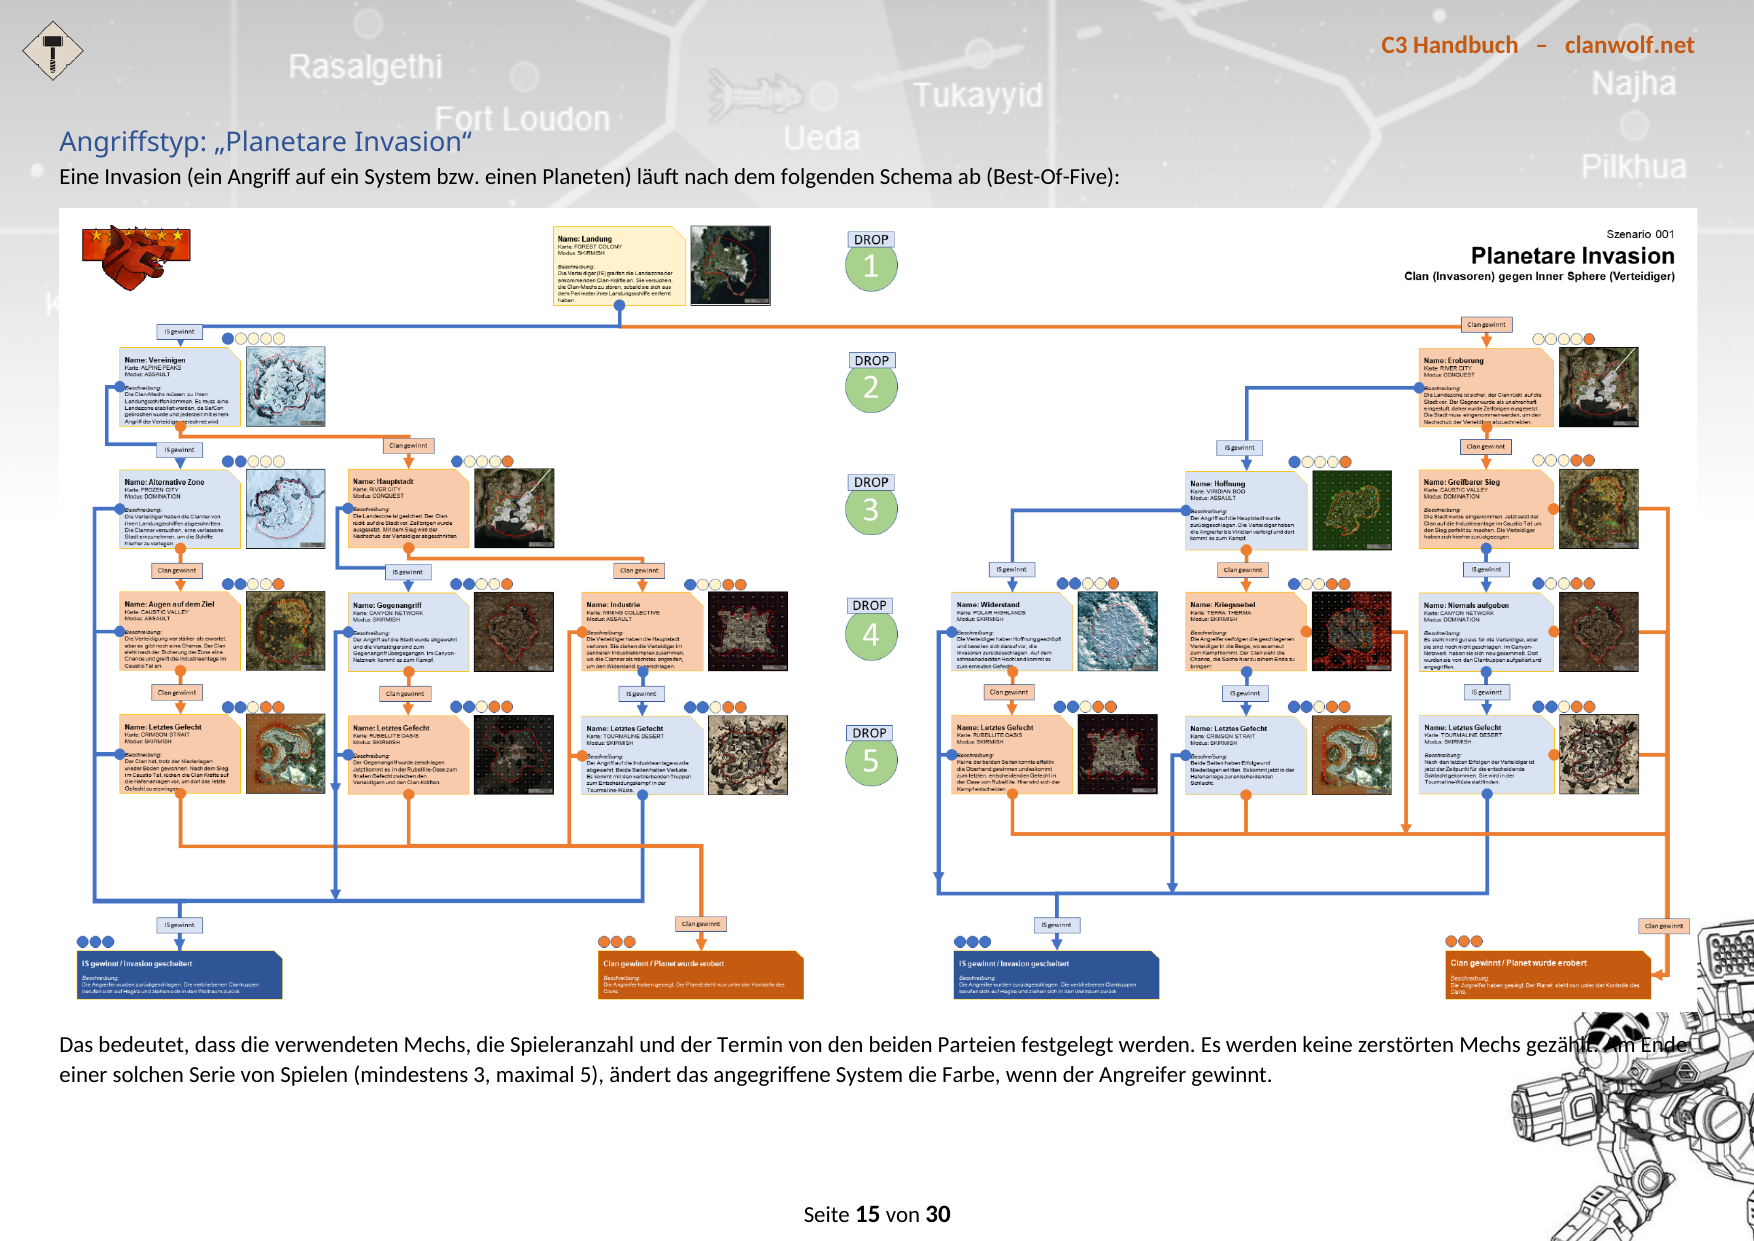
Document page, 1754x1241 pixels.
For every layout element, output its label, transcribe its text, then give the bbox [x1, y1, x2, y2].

text Das bedeutet, dass die verwendeten Mechs, die Spieleranzahl und der Termin von den beiden Parteien festgelegt werden. Es werden keine zerstörten Mechs gezählt. Am Ende einer solchen Serie von Spielen (mindestens 3, maximal 5), ändert das angegriffene System die Farbe, wenn der Angreifer gewinnt. [59, 1030, 1695, 1088]
picture [0, 0, 1754, 1241]
text Eine Invasion (ein Angriff auf ein System bzw. einen Planeten) läuft nach dem folgenden Schema ab (Best-Of-Five): [59, 162, 1695, 190]
subtitle Angriffstyp: „Planetare Invasion“ [59, 122, 1695, 159]
